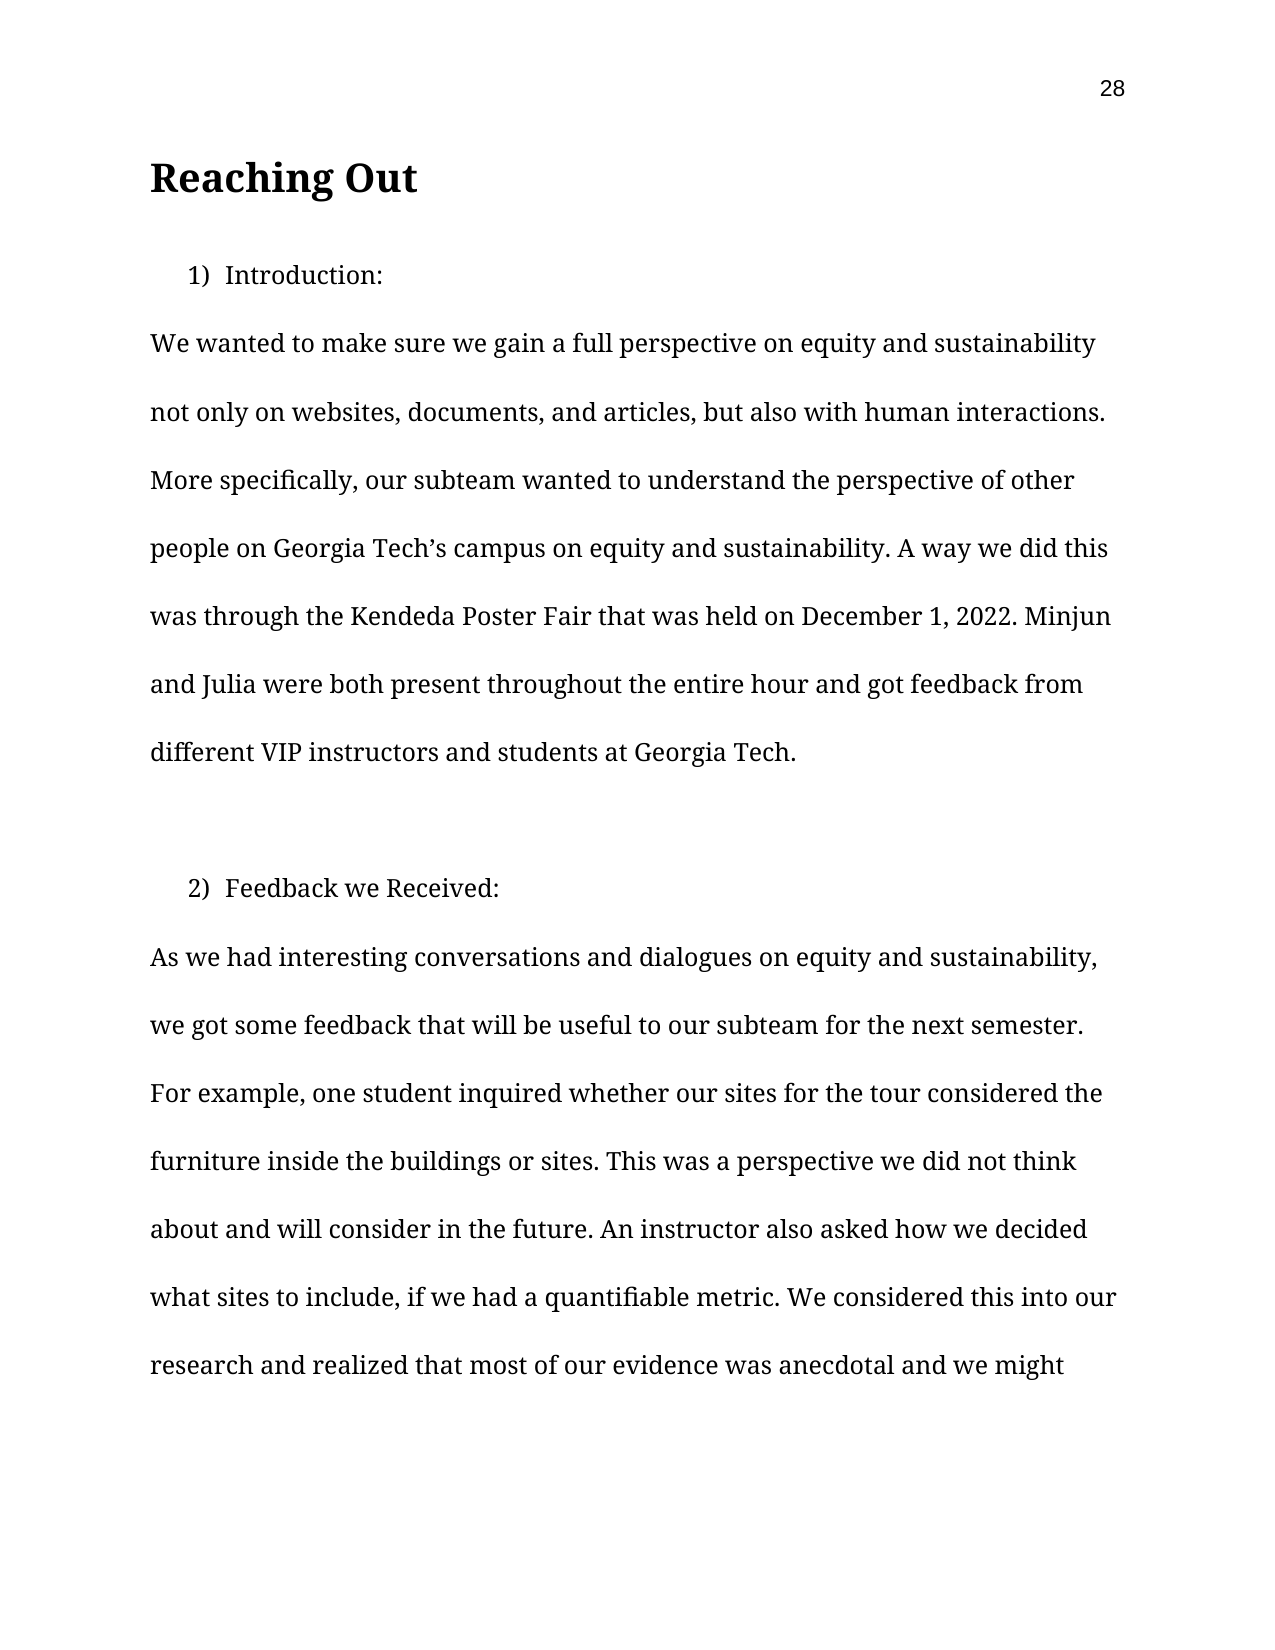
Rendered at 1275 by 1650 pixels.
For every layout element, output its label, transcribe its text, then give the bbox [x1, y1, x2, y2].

text Reaching Out [150, 150, 1125, 204]
list Introduction: [187, 258, 1125, 292]
text We wanted to make sure we gain a full perspective on equity and sustainability not only on websites, documents, and articles, but also with human interactions. More specifically, our subteam wanted to understand the perspective of other people on Georgia Tech’s campus on equity and sustainability. A way we did this was through the Kendeda Poster Fair that was held on December 1, 2022. Minjun and Julia were both present throughout the entire hour and got feedback from different VIP instructors and students at Georgia Tech. [150, 326, 1125, 769]
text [150, 939, 1125, 1382]
list Feedback we Received: [187, 871, 1125, 905]
